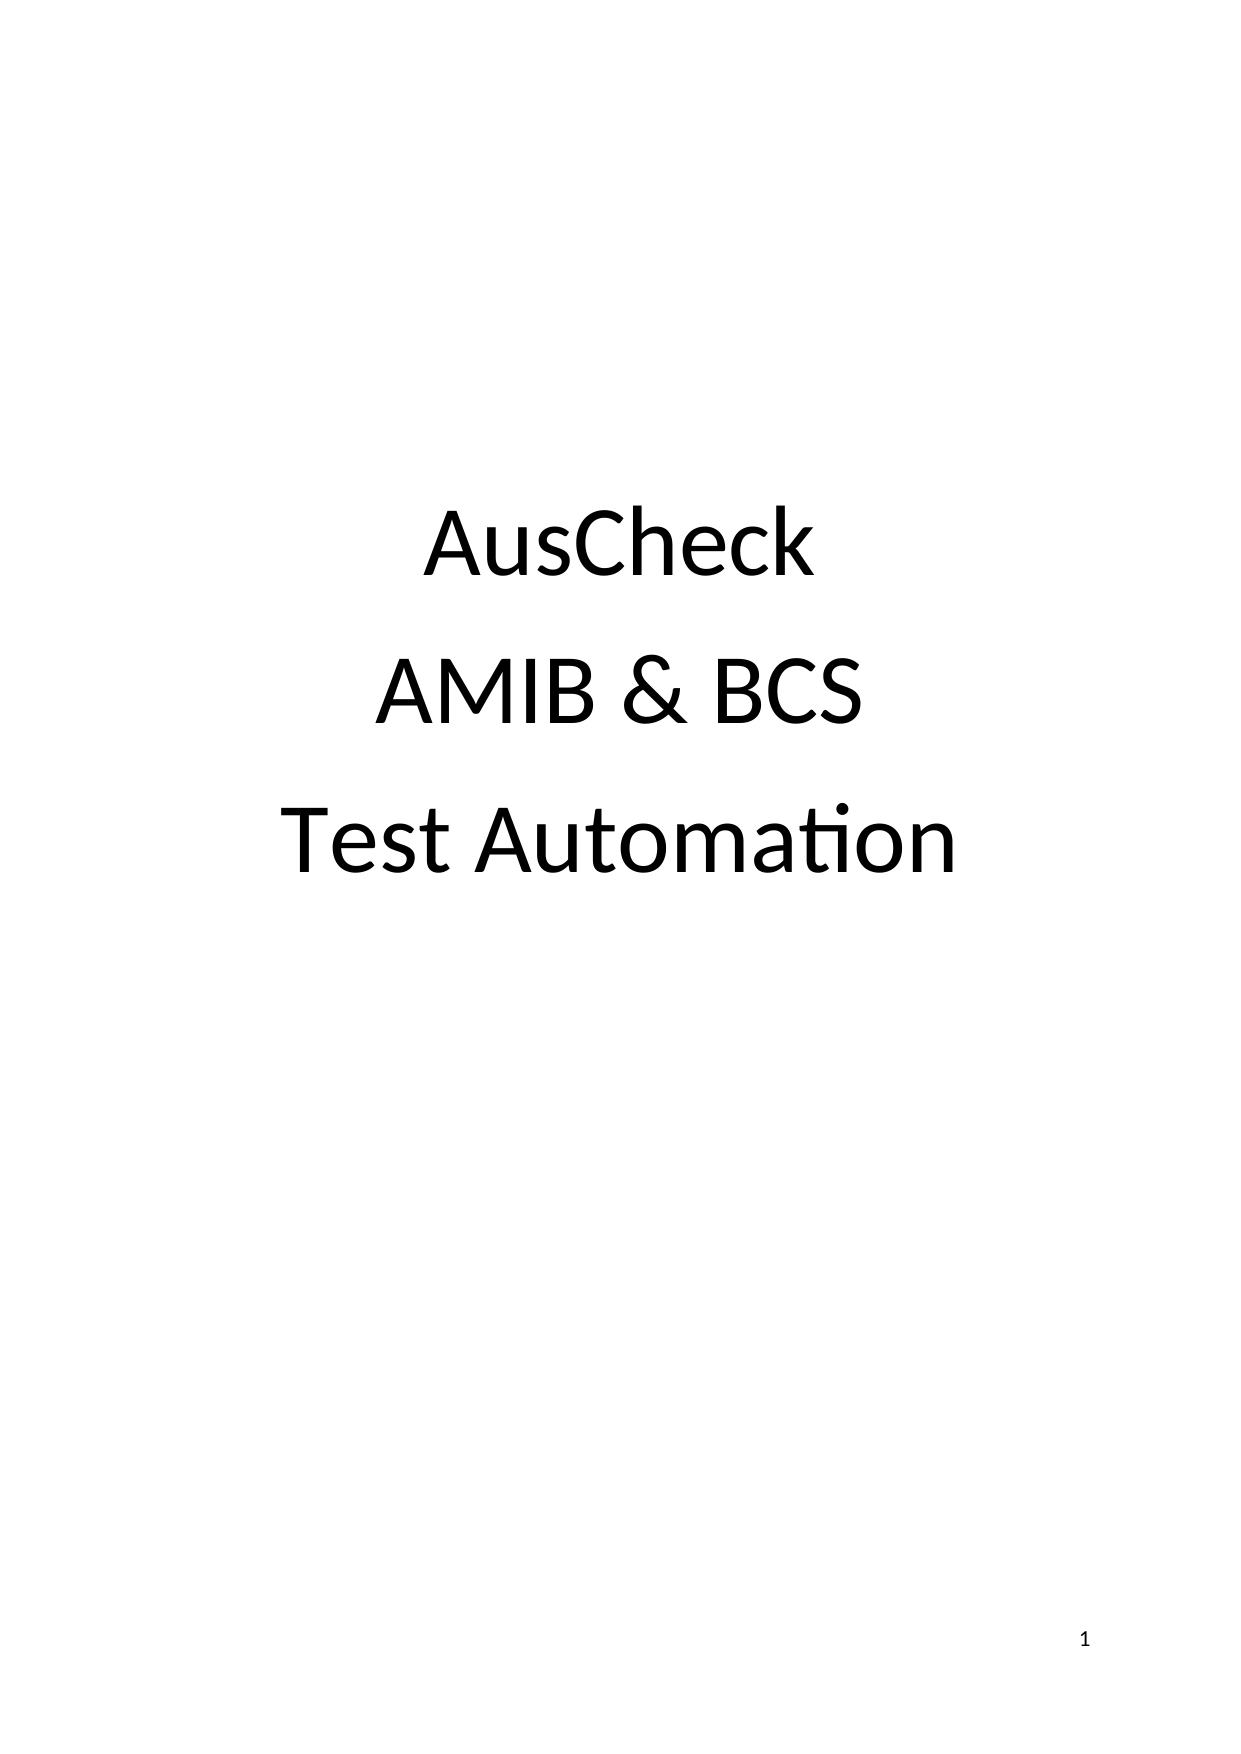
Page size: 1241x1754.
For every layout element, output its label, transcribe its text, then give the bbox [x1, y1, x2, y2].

text AMIB & BCS [150, 627, 1090, 749]
text AusCheck [150, 478, 1090, 600]
text Test Automation [150, 775, 1090, 897]
